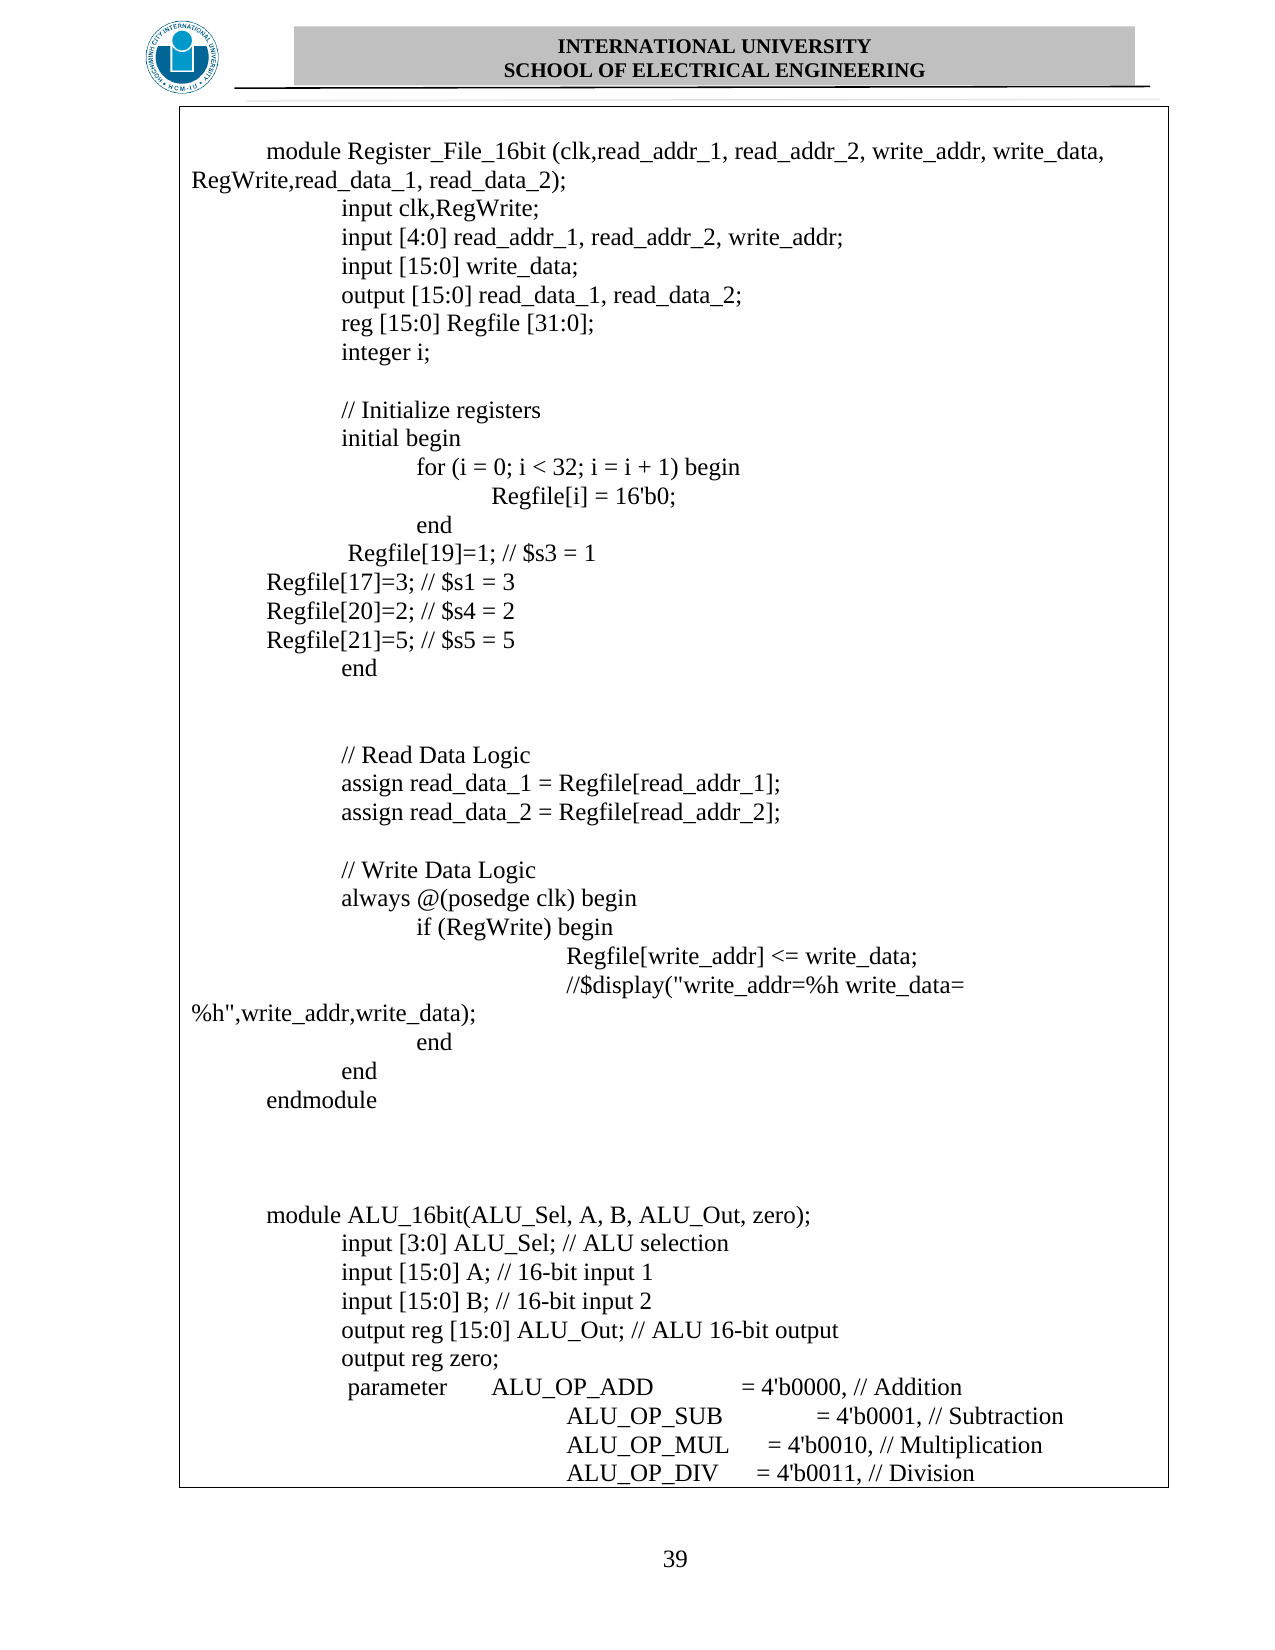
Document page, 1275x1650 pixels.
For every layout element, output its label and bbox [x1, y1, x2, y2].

picture [144, 19, 219, 95]
table_cell [180, 107, 1168, 1487]
